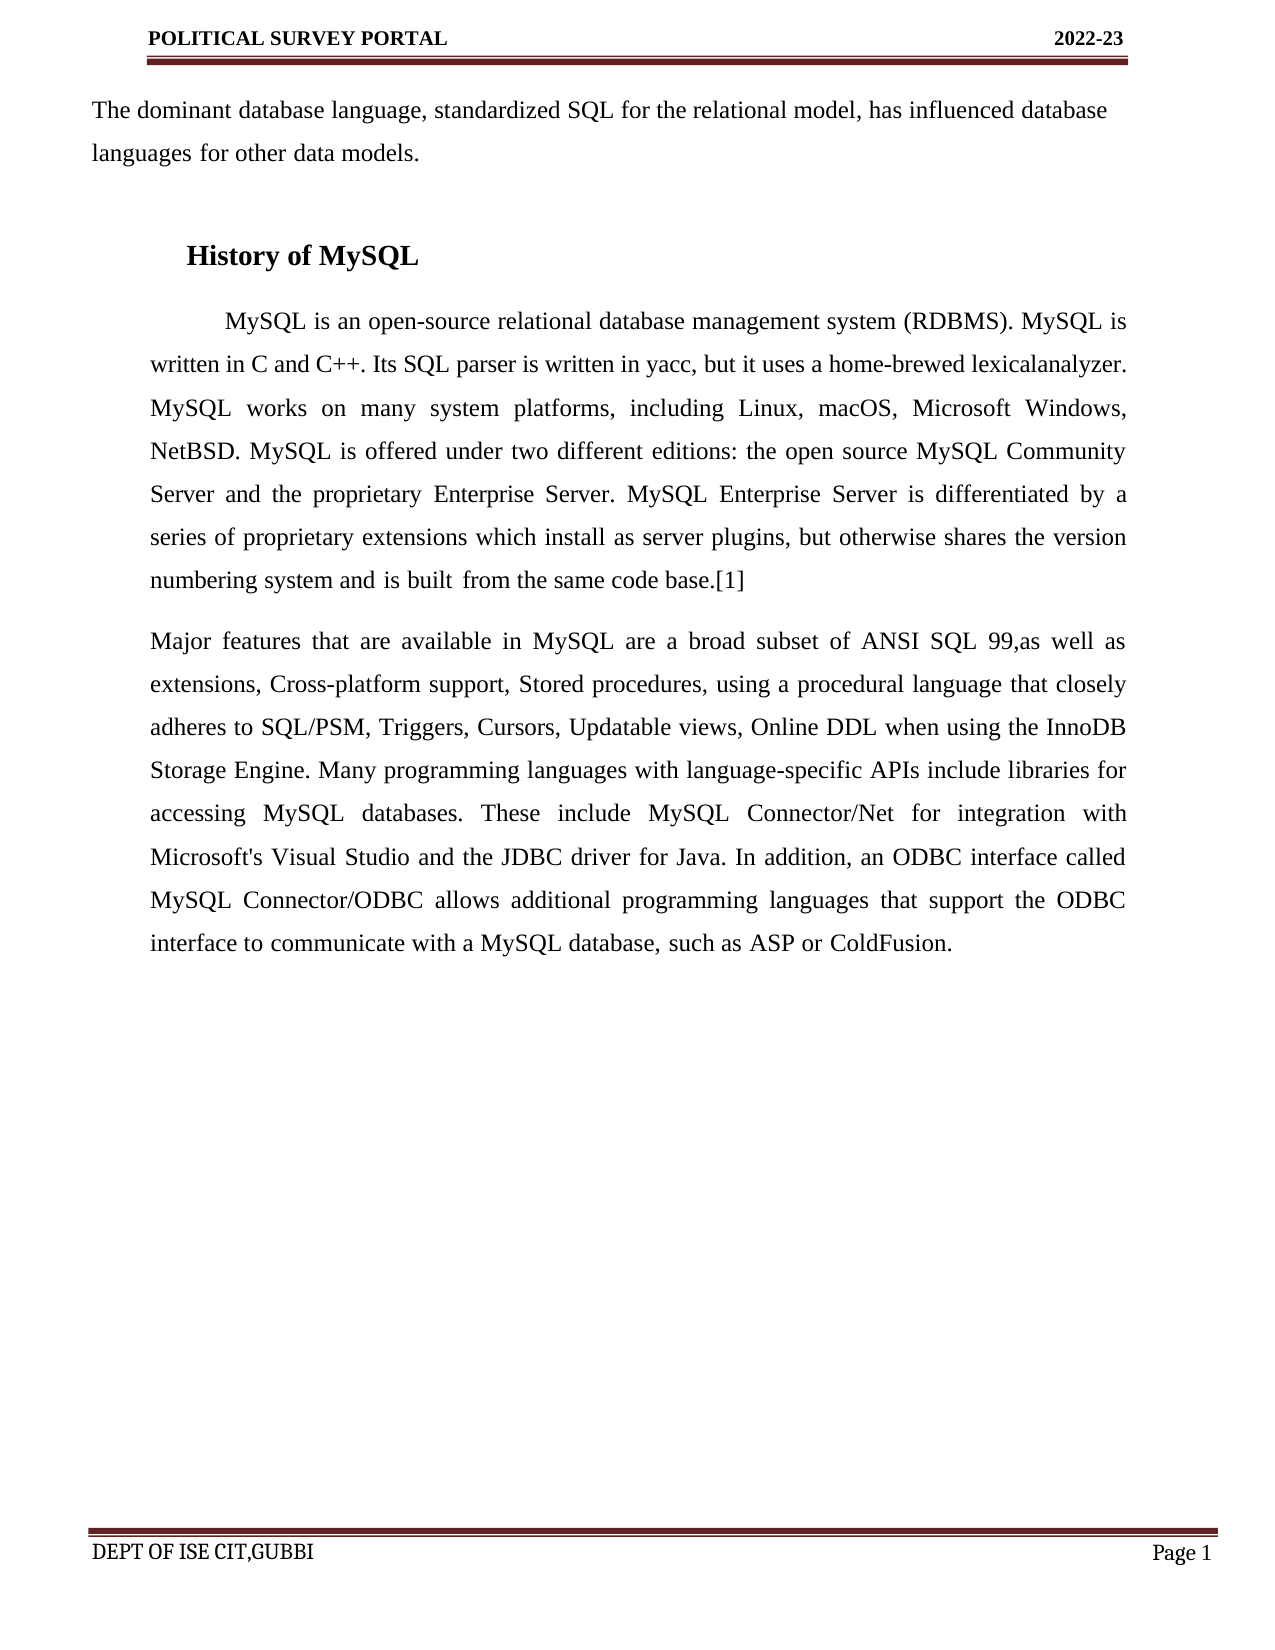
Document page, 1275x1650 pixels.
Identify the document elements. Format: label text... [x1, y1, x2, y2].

text The dominant database language, standardized SQL for the relational model, has influenced database languages for other data models. [92, 95, 1197, 167]
subtitle History of MySQL [186, 238, 1210, 272]
text MySQL is an open-source relational database management system (RDBMS). MySQL is written in C and C++. Its SQL parser is written in yacc, but it uses a home-brewed lexicalanalyzer. MySQL works on many system platforms, including Linux, macOS, Microsoft Windows, NetBSD. MySQL is offered under two different editions: the open source MySQL Community Server and the proprietary Enterprise Server. MySQL Enterprise Server is differentiated by a series of proprietary extensions which install as server plugins, but otherwise shares the version numbering system and is built from the same code base.[1] [150, 306, 1128, 594]
text Major features that are available in MySQL are a broad subset of ANSI SQL 99,as well as extensions, Cross-platform support, Stored procedures, using a procedural language that closely adheres to SQL/PSM, Triggers, Cursors, Updatable views, Online DDL when using the InnoDB Storage Engine. Many programming languages with language-specific APIs include libraries for accessing MySQL databases. These include MySQL Connector/Net for integration with Microsoft's Visual Studio and the JDBC driver for Java. In addition, an ODBC interface called MySQL Connector/ODBC allows additional programming languages that support the ODBC interface to communicate with a MySQL database, such as ASP or ColdFusion. [150, 626, 1127, 957]
